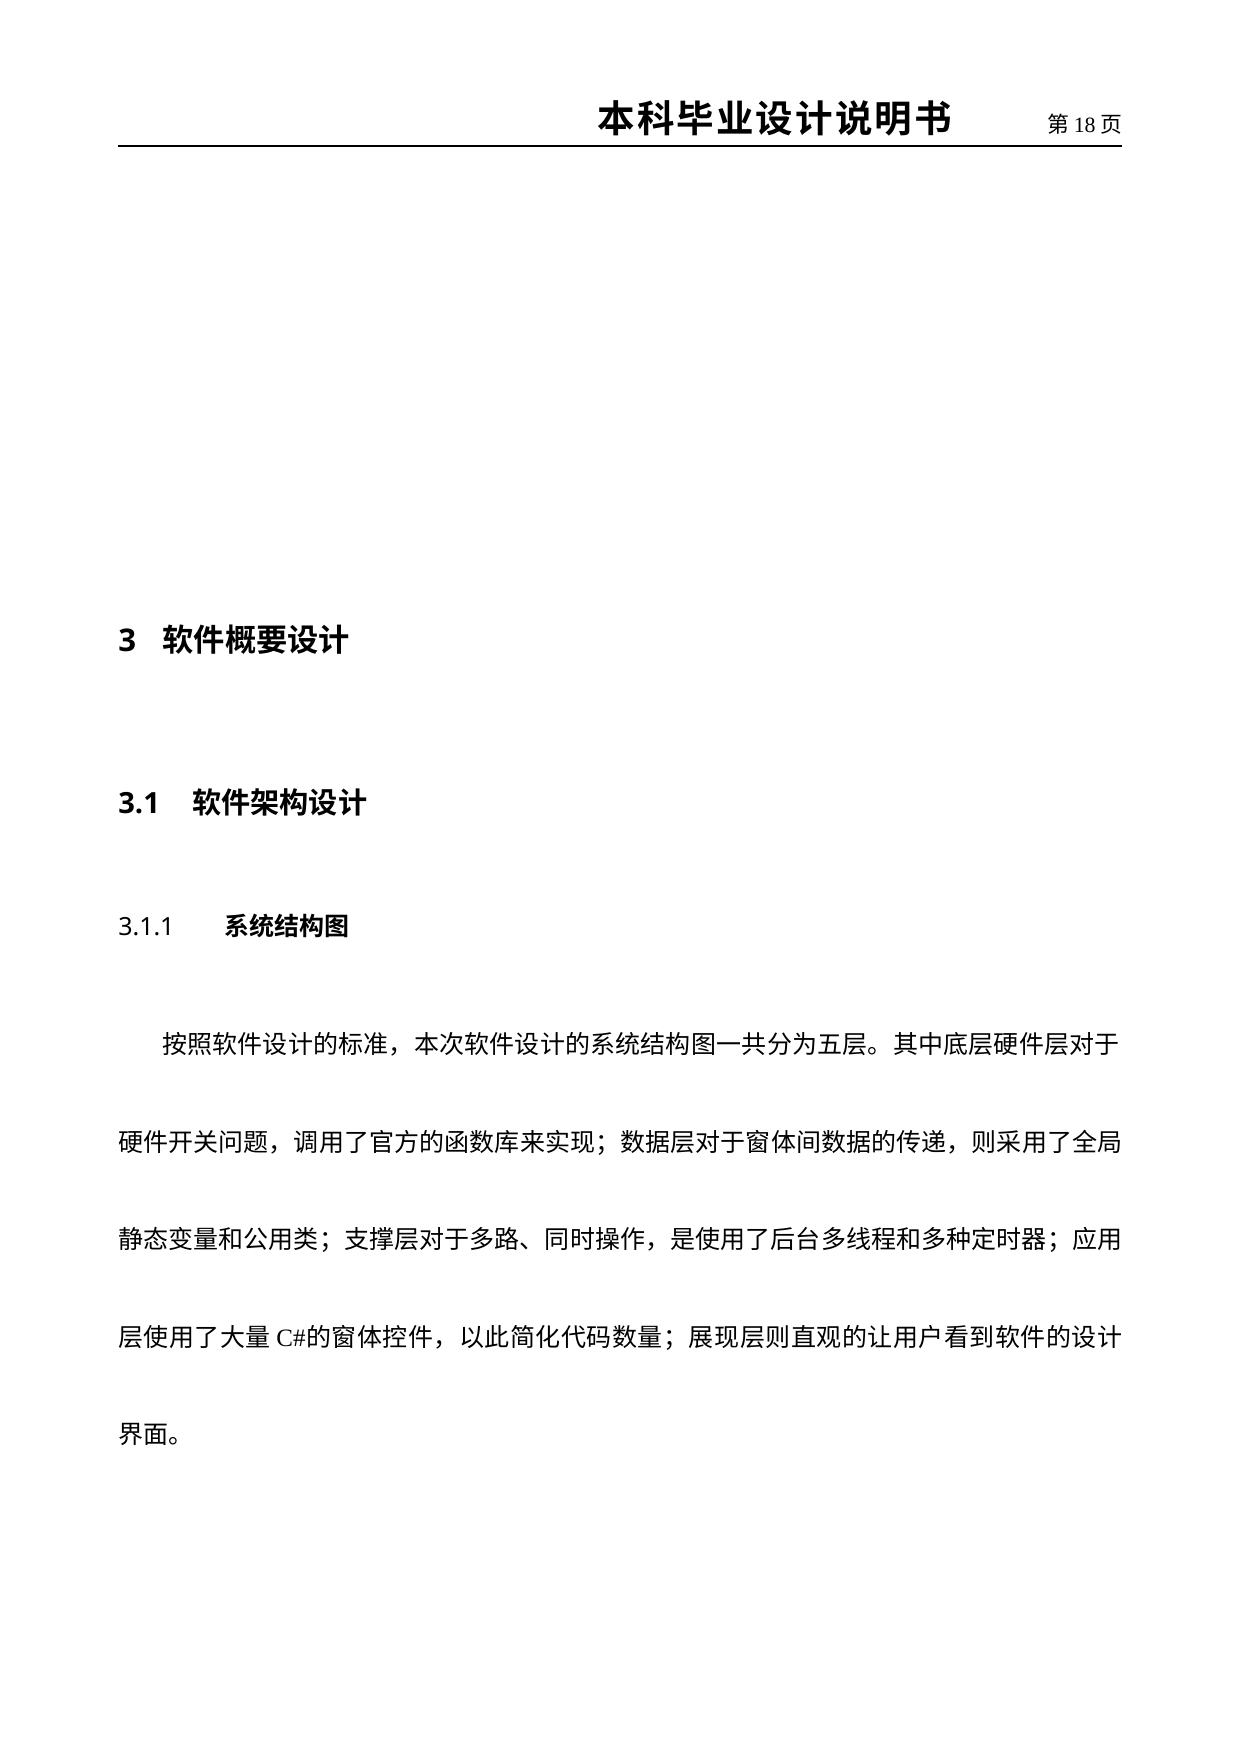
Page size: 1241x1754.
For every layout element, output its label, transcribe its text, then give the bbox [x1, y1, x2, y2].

text 系统结构图 [118, 892, 1122, 957]
text 软件概要设计 [118, 605, 1122, 670]
text 按照软件设计的标准，本次软件设计的系统结构图一共分为五层。其中底层硬件层对于硬件开关问题，调用了官方的函数库来实现；数据层对于窗体间数据的传递，则采用了全局静态变量和公用类；支撑层对于多路、同时操作，是使用了后台多线程和多种定时器；应用层使用了大量C#的窗体控件，以此简化代码数量；展现层则直观的让用户看到软件的设计界面。 [118, 1010, 1122, 1465]
text 软件架构设计 [118, 768, 1122, 833]
